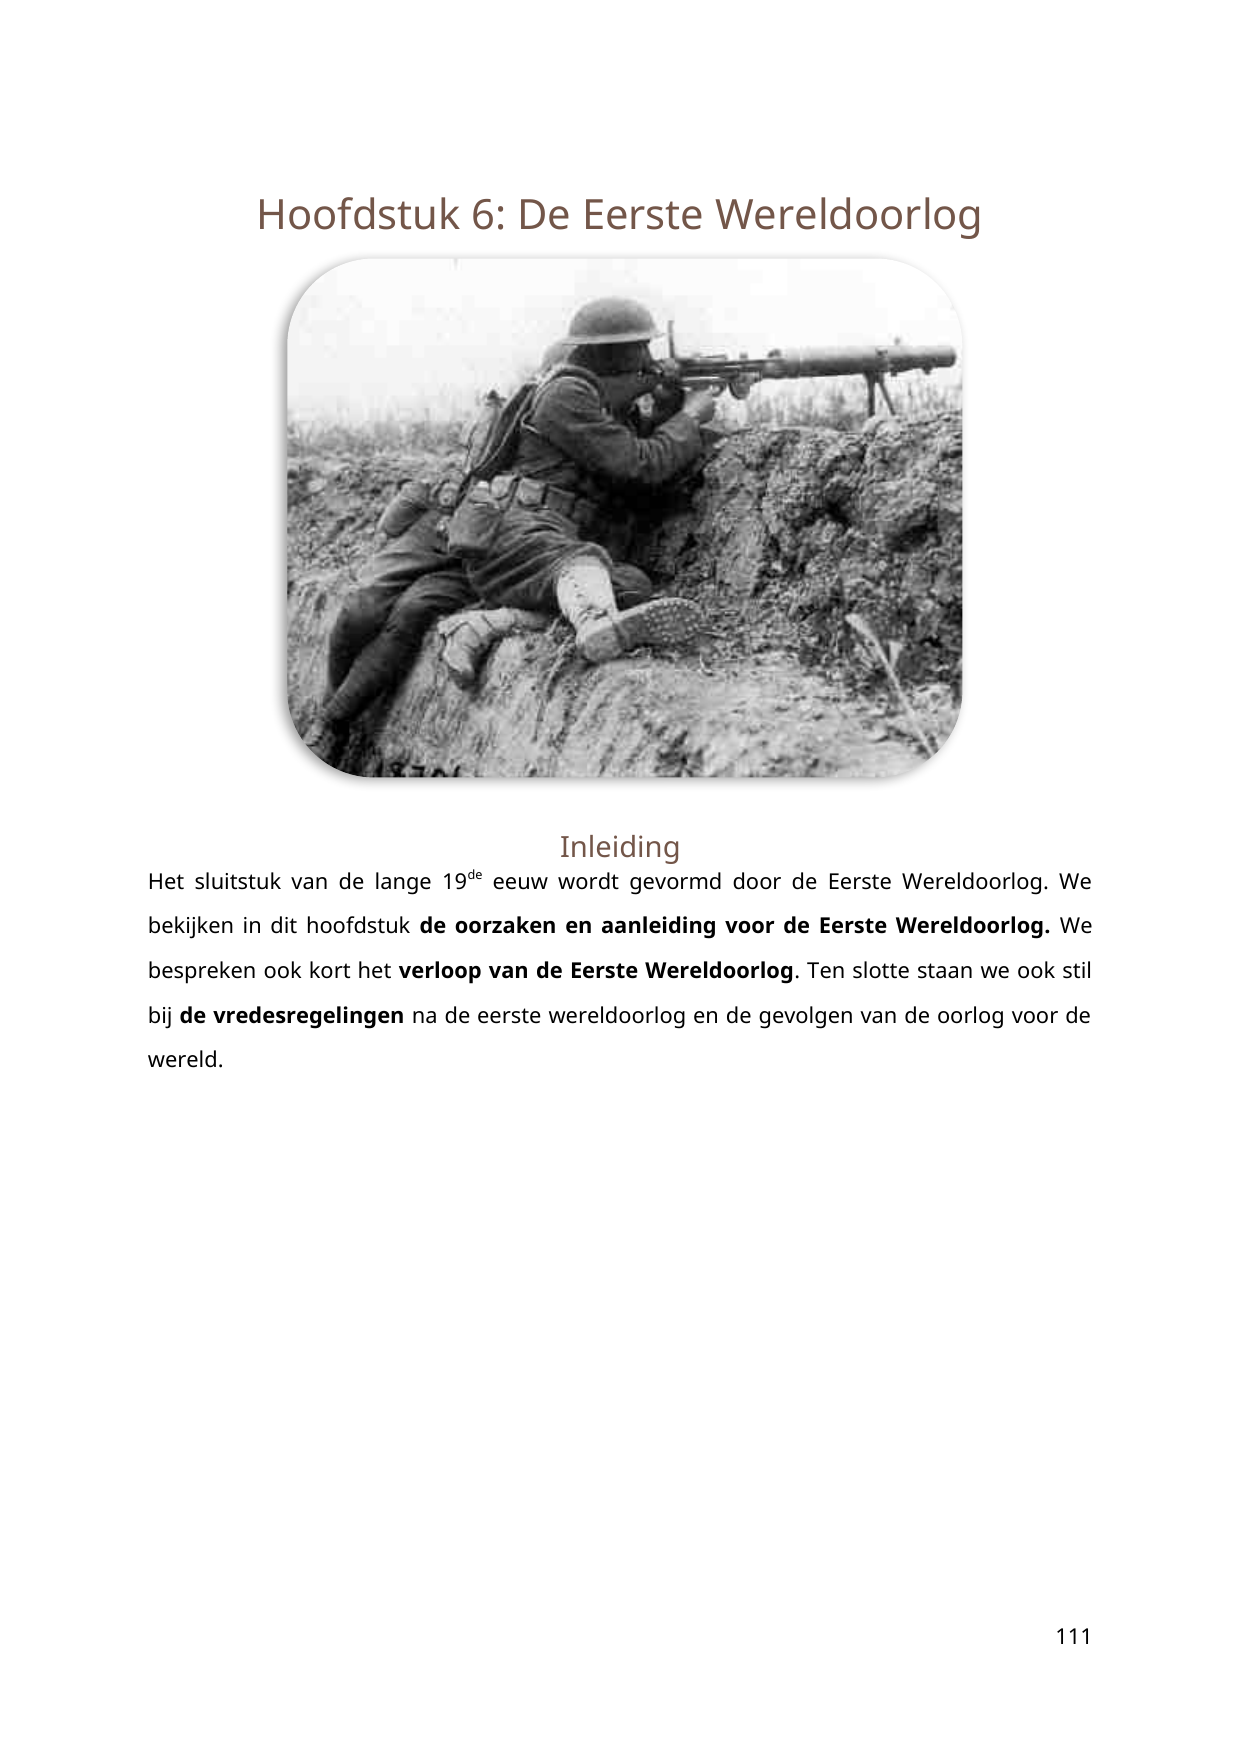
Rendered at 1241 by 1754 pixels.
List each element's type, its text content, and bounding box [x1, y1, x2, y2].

text Het sluitstuk van de lange 19de eeuw wordt gevormd door de Eerste Wereldoorlog. We bekijken in dit hoofdstuk de oorzaken en aanleiding voor de Eerste Wereldoorlog. We bespreken ook kort het verloop van de Eerste Wereldoorlog. Ten slotte staan we ook stil bij de vredesregelingen na de eerste wereldoorlog en de gevolgen van de oorlog voor de wereld. [148, 866, 1093, 1074]
text Inleiding [148, 826, 1093, 866]
picture [287, 258, 963, 778]
text Hoofdstuk 6: De Eerste Wereldoorlog [148, 185, 1093, 242]
